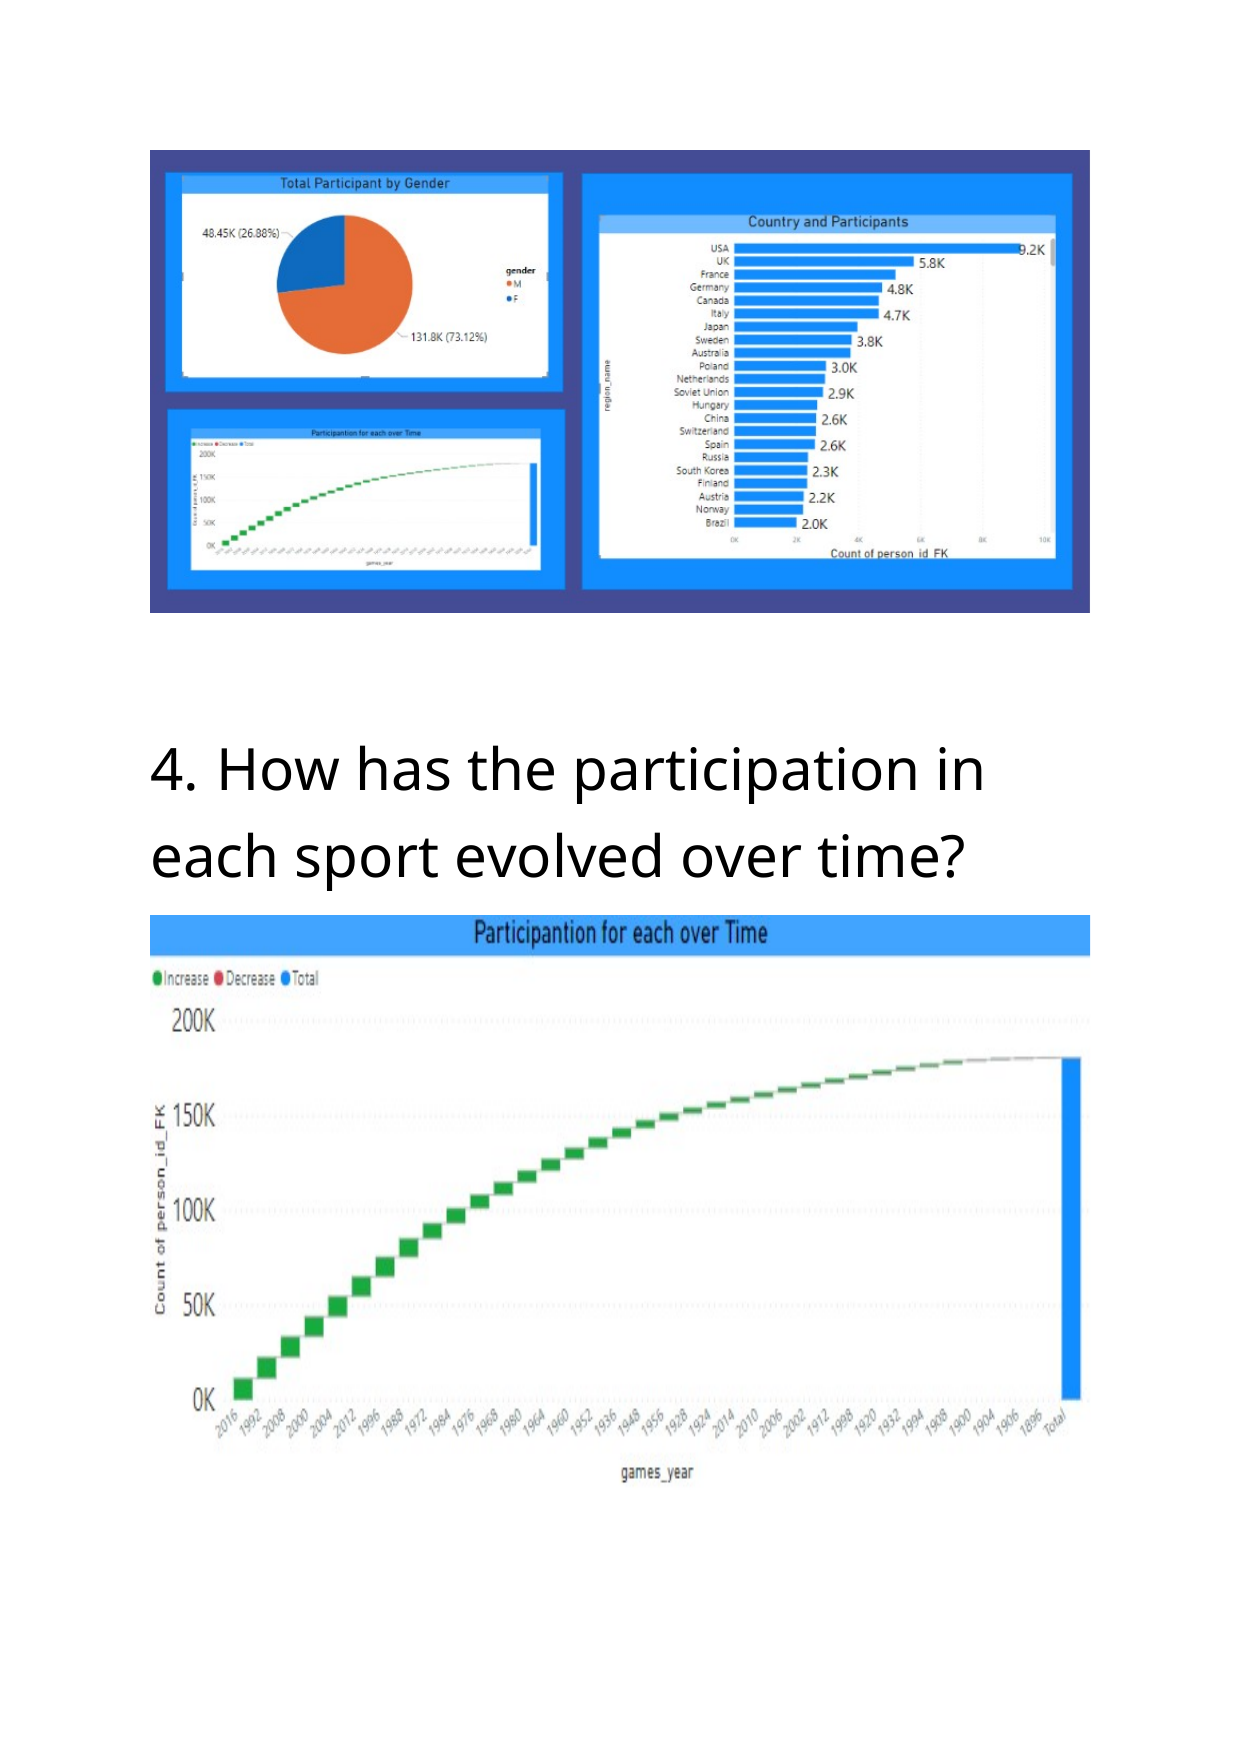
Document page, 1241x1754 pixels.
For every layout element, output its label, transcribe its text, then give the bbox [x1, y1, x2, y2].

picture [150, 150, 1091, 613]
text 4. How has the participation in each sport evolved over time? [150, 728, 1090, 894]
picture [150, 915, 1091, 1502]
